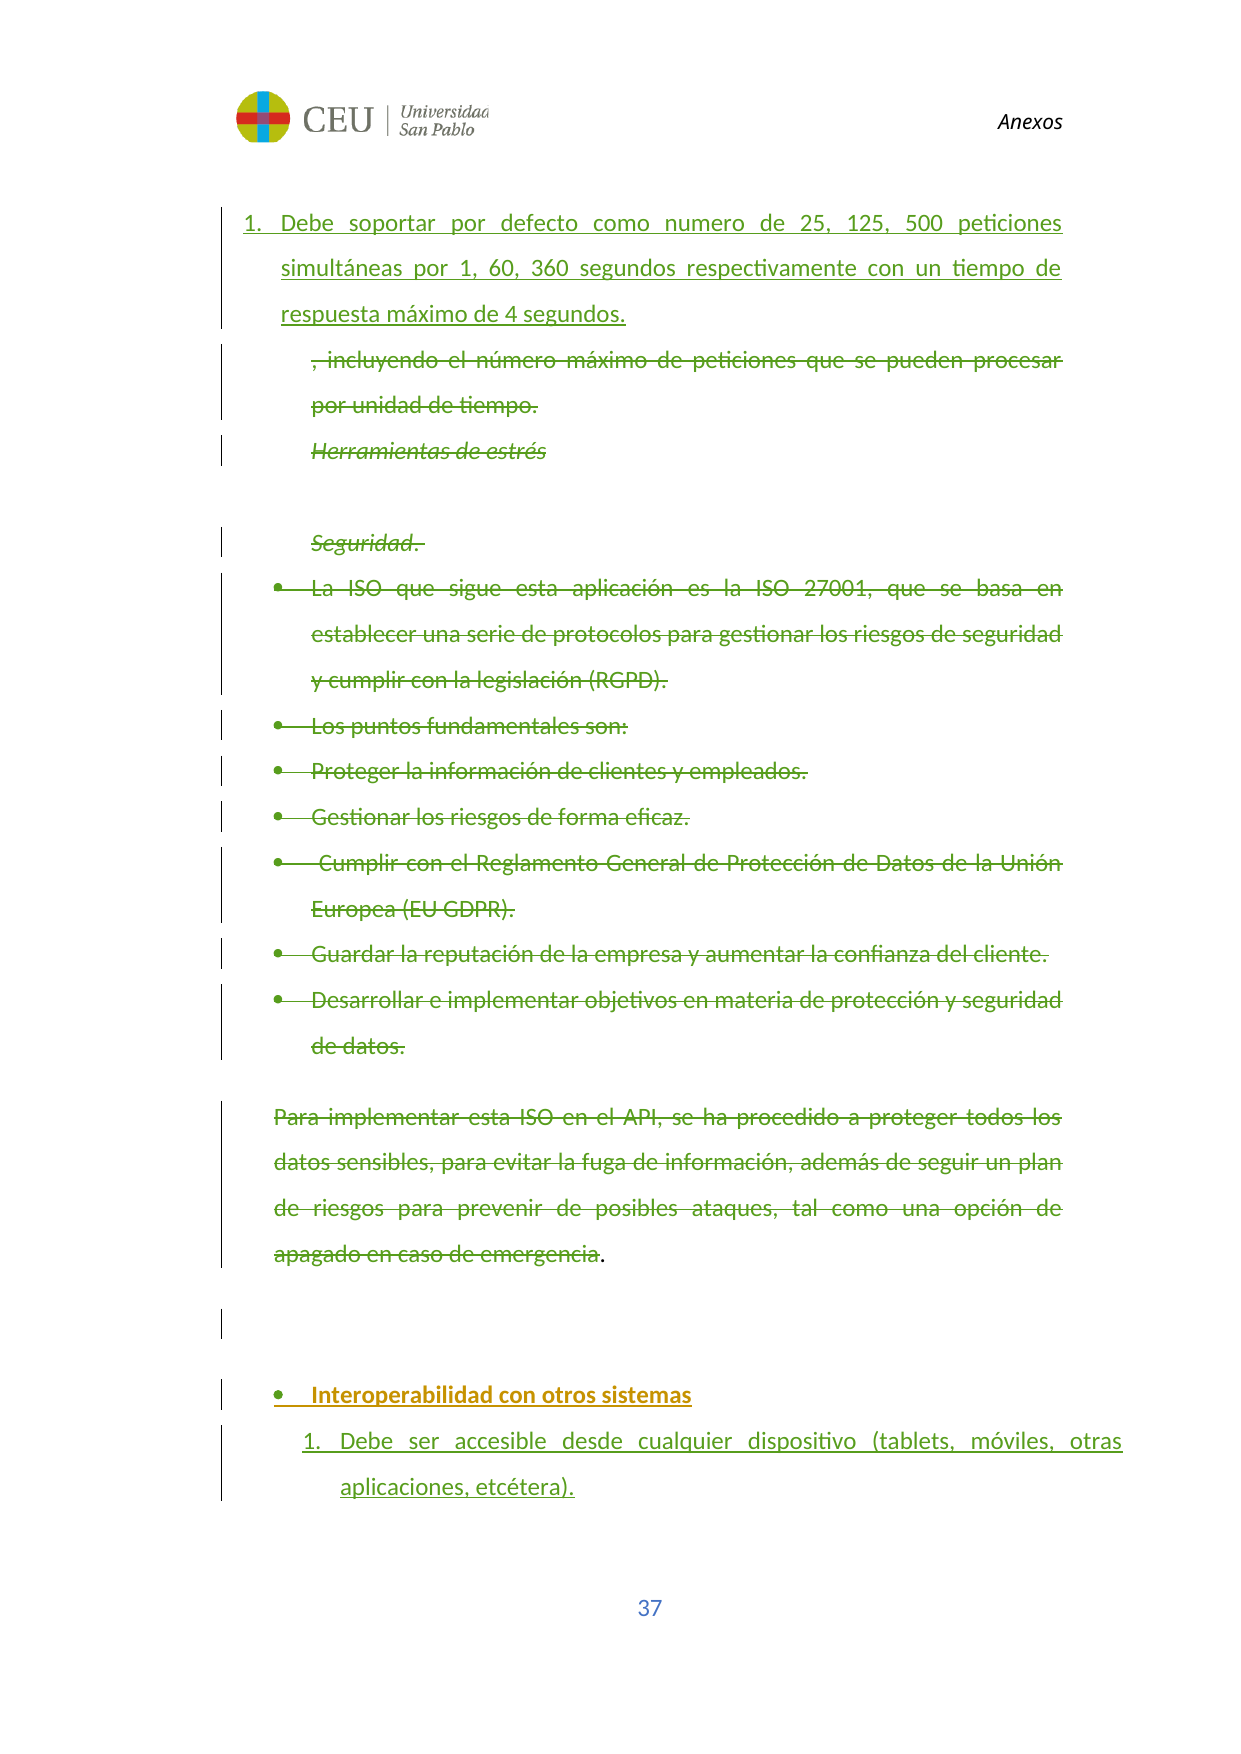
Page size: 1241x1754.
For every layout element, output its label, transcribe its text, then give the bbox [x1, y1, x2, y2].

list Interoperabilidad con otros sistemas [274, 1379, 1063, 1410]
picture [235, 89, 489, 143]
